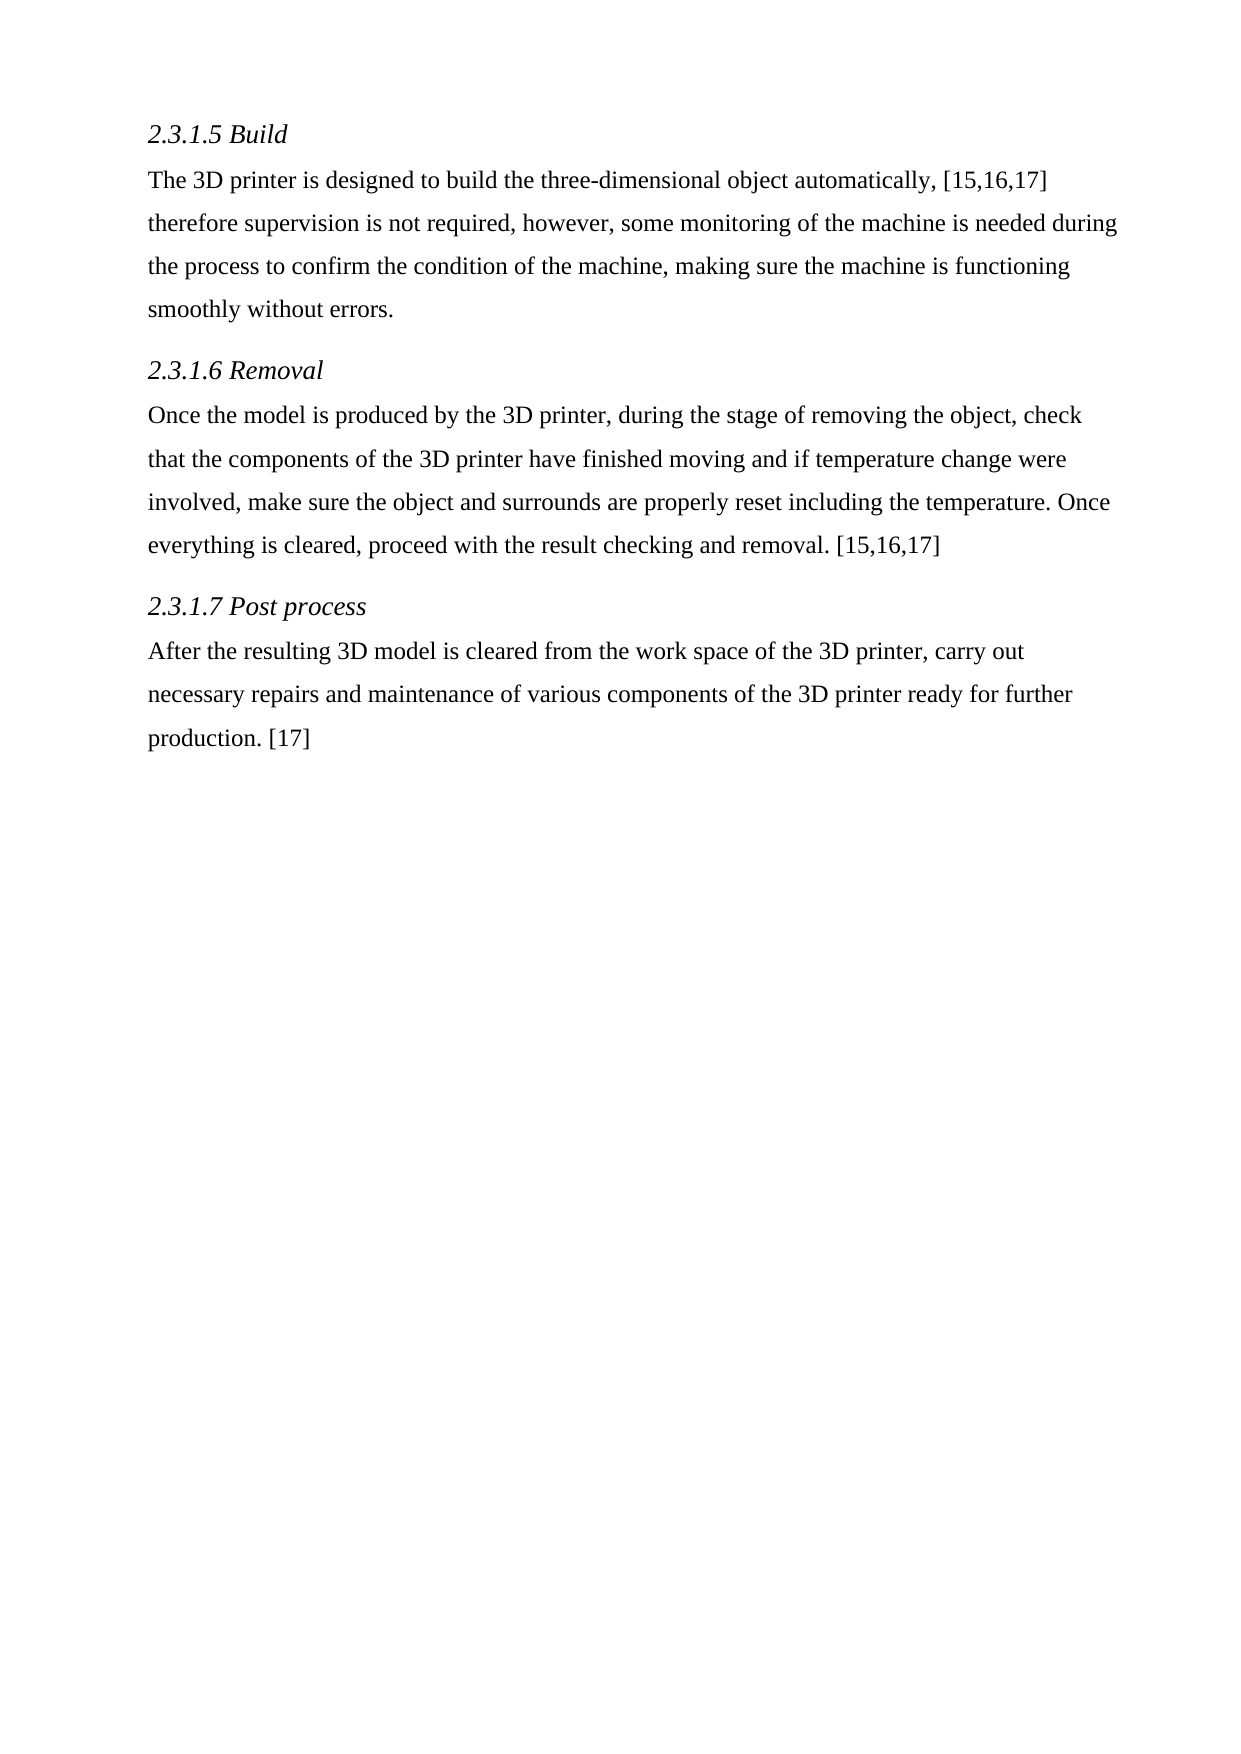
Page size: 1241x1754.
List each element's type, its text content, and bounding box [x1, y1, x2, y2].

text After the resulting 3D model is cleared from the work space of the 3D printer, carry out necessary repairs and maintenance of various components of the 3D printer ready for further production. [17] [148, 636, 1122, 751]
subtitle 2.3.1.5 Build [148, 118, 1122, 149]
subtitle 2.3.1.6 Removal [148, 354, 1122, 385]
subtitle 2.3.1.7 Post process [148, 590, 1122, 621]
text The 3D printer is designed to build the three-dimensional object automatically, [15,16,17] therefore supervision is not required, however, some monitoring of the machine is needed during the process to confirm the condition of the machine, making sure the machine is functioning smoothly without errors. [148, 165, 1122, 323]
text Once the model is produced by the 3D printer, during the stage of removing the object, check that the components of the 3D printer have finished moving and if temperature change were involved, make sure the object and surrounds are properly reset including the temperature. Once everything is cleared, proceed with the result checking and removal. [15,16,17] [148, 401, 1122, 559]
